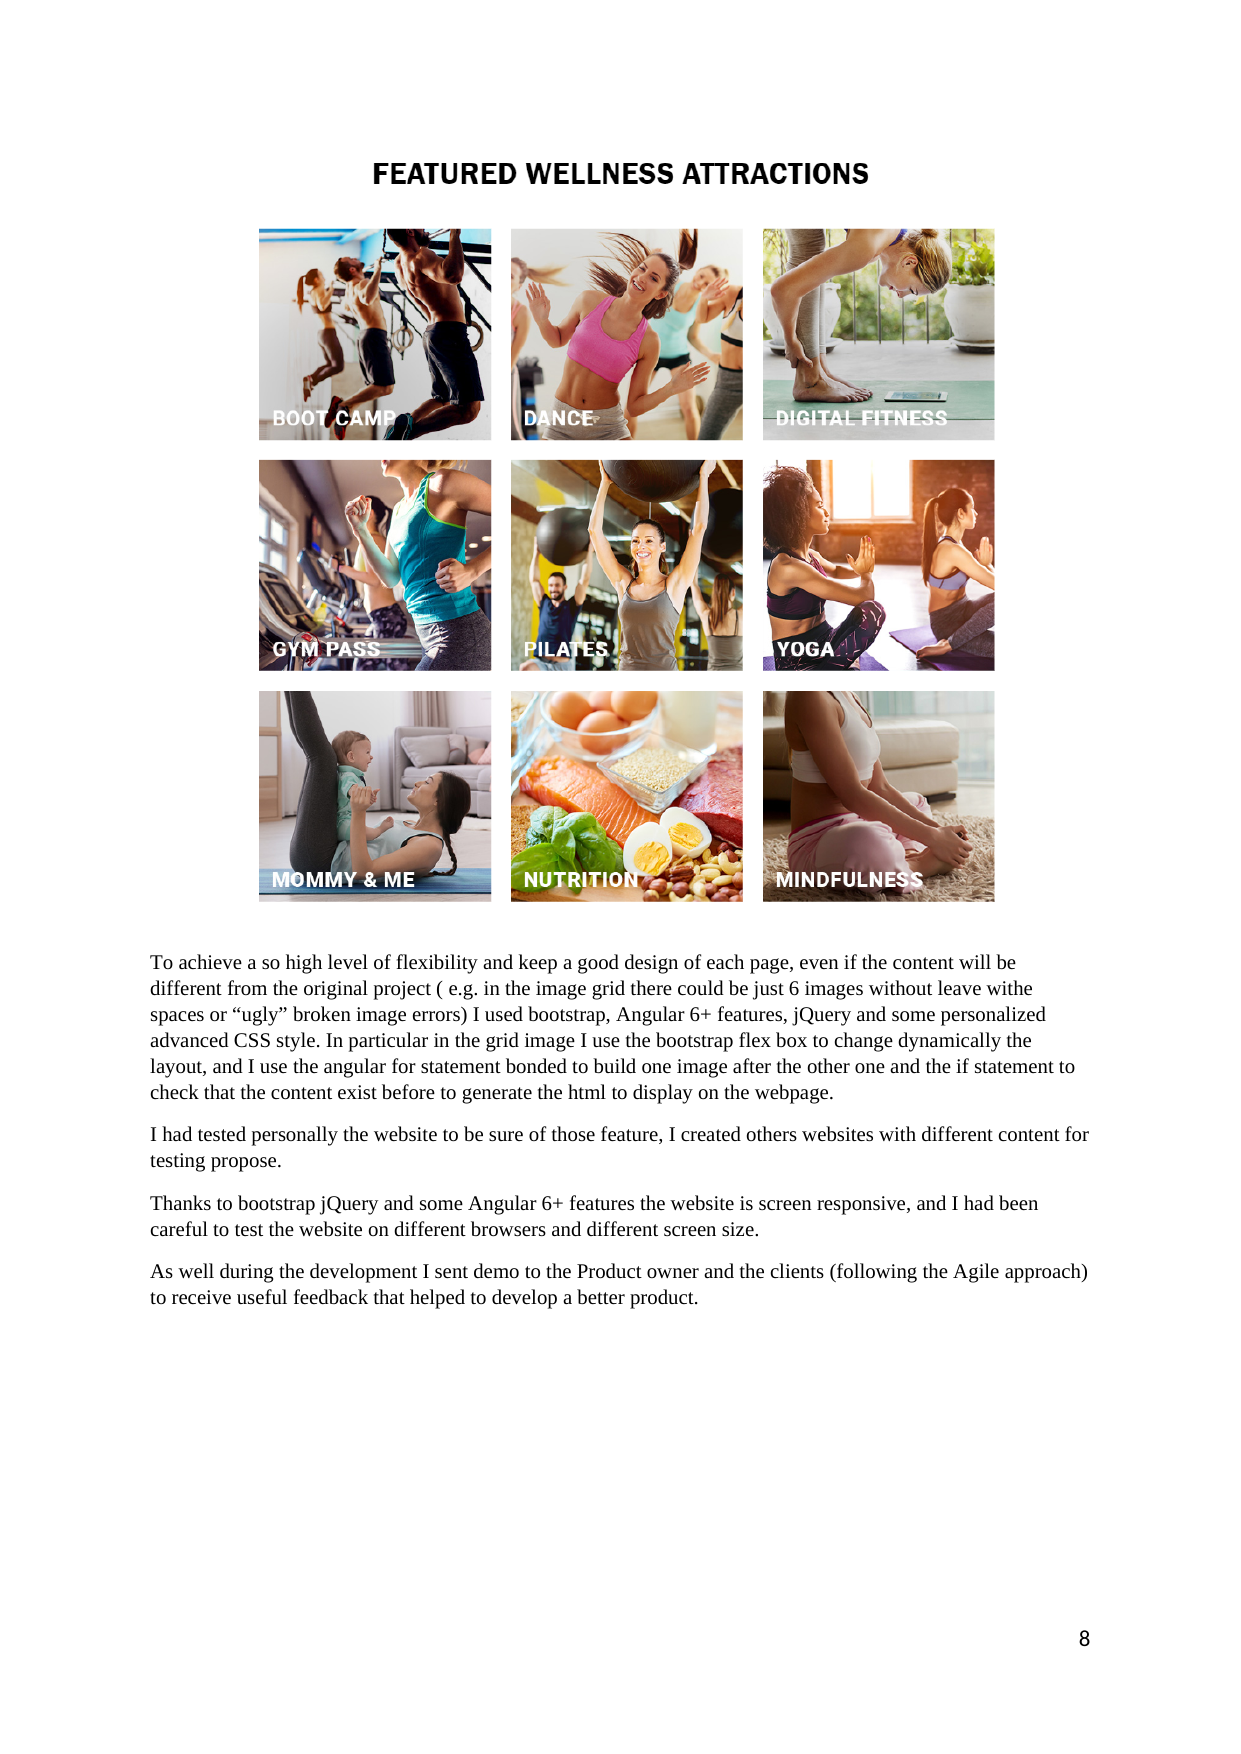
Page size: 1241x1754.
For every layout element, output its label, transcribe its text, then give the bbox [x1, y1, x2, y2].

text Thanks to bootstrap jQuery and some Angular 6+ features the website is screen responsive, and I had been careful to test the website on different browsers and different screen size. [150, 1191, 1090, 1241]
picture [150, 150, 1091, 932]
text To achieve a so high level of flexibility and keep a good design of each page, even if the content will be different from the original project ( e.g. in the image grid there could be just 6 images without leave withe spaces or “ugly” broken image errors) I used bootstrap, Angular 6+ features, jQuery and some personalized advanced CSS style. In particular in the grid image I use the bootstrap flex box to change dynamically the layout, and I use the angular for statement bonded to build one image after the other one and the if statement to check that the content exist before to generate the html to display on the webpage. [150, 950, 1090, 1104]
text I had tested personally the website to be sure of those feature, I created others websites with different content for testing propose. [150, 1122, 1090, 1172]
text As well during the development I sent demo to the Product owner and the clients (following the Agile approach) to receive useful feedback that helped to develop a better product. [150, 1259, 1090, 1309]
